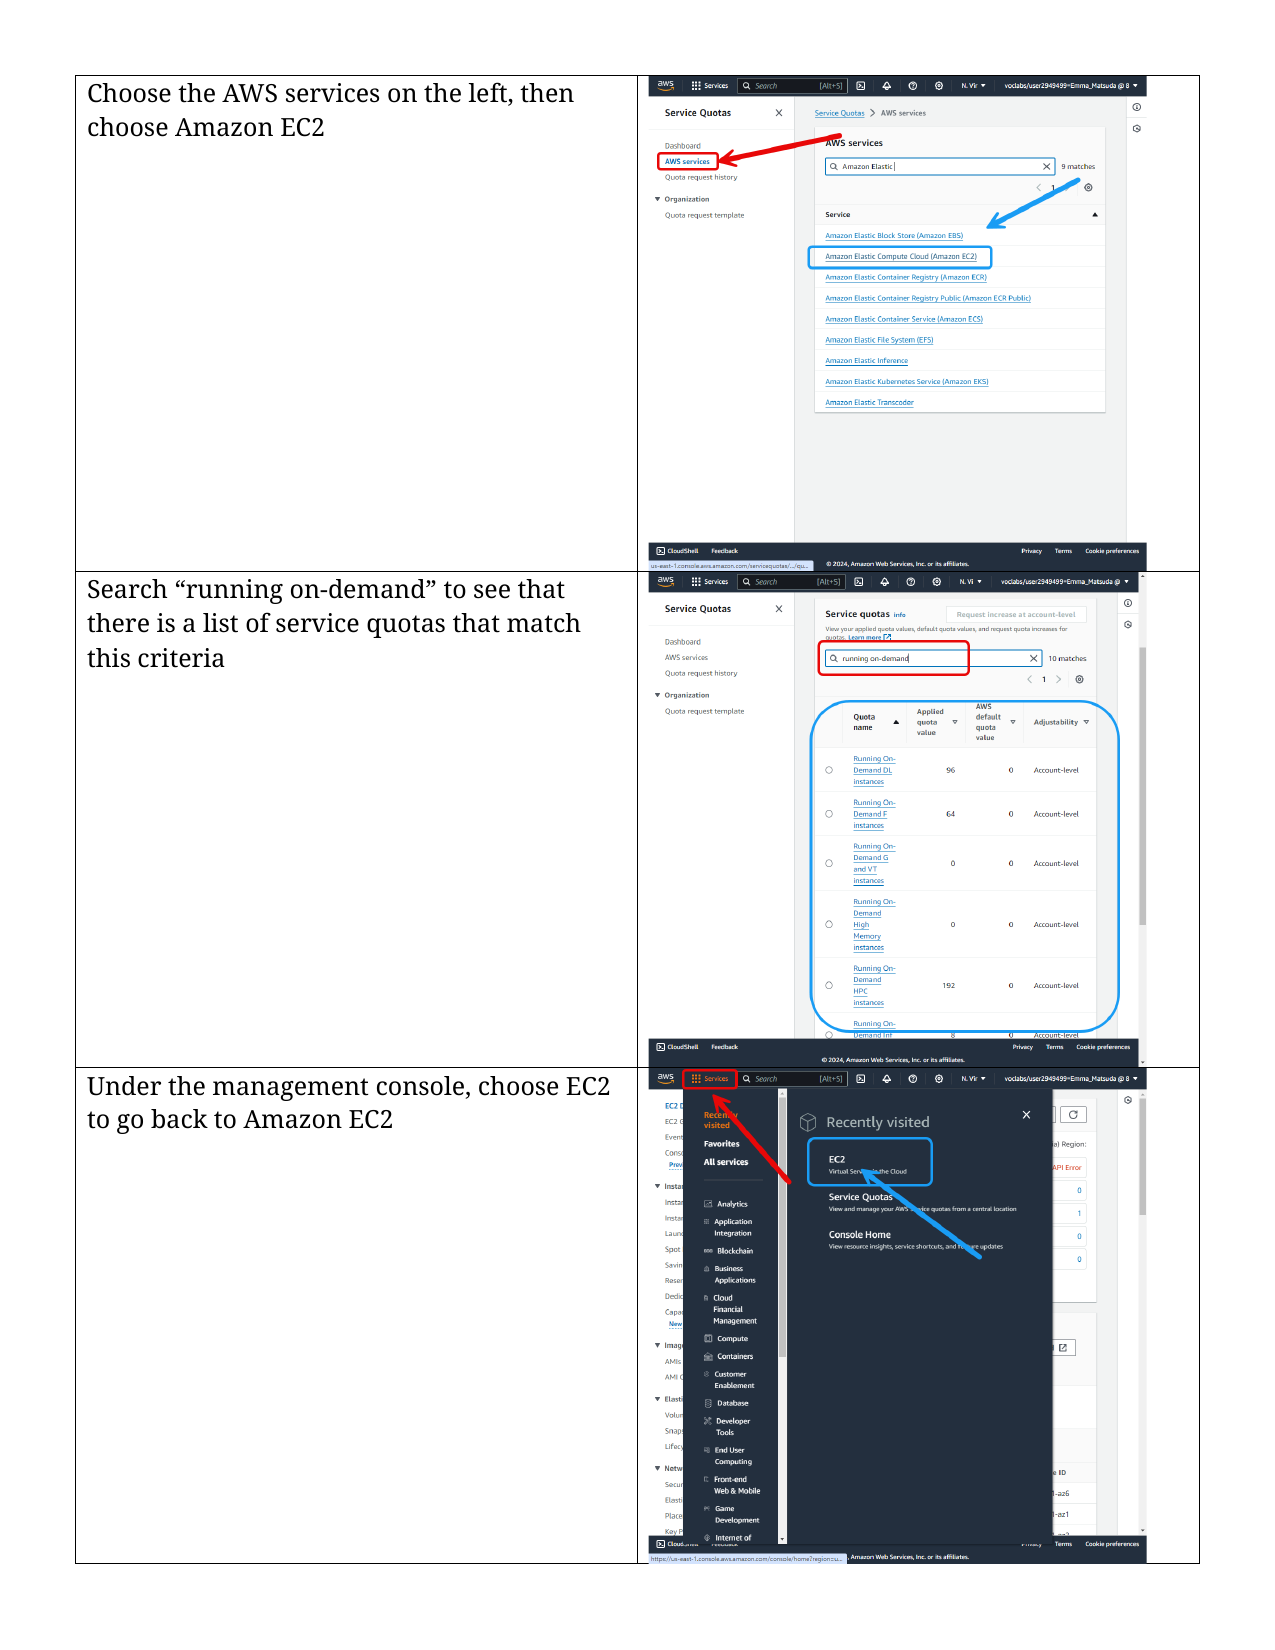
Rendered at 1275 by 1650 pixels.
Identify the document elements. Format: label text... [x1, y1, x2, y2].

table_cell [638, 572, 648, 1067]
table_cell [638, 76, 648, 571]
table_cell [1147, 76, 1199, 571]
table_cell Under the management console, choose EC2 to go back to Amazon EC2 [76, 1068, 637, 1563]
picture [648, 1068, 1147, 1564]
picture [648, 76, 1147, 571]
picture [648, 572, 1147, 1067]
table_cell [1147, 572, 1199, 1067]
table_cell [638, 1068, 648, 1563]
table_cell [1147, 1068, 1199, 1563]
table_cell Choose the AWS services on the left, then choose Amazon EC2 [76, 76, 637, 571]
table_cell Search “running on-demand” to see that there is a list of service quotas that match this criteria [76, 572, 637, 1067]
